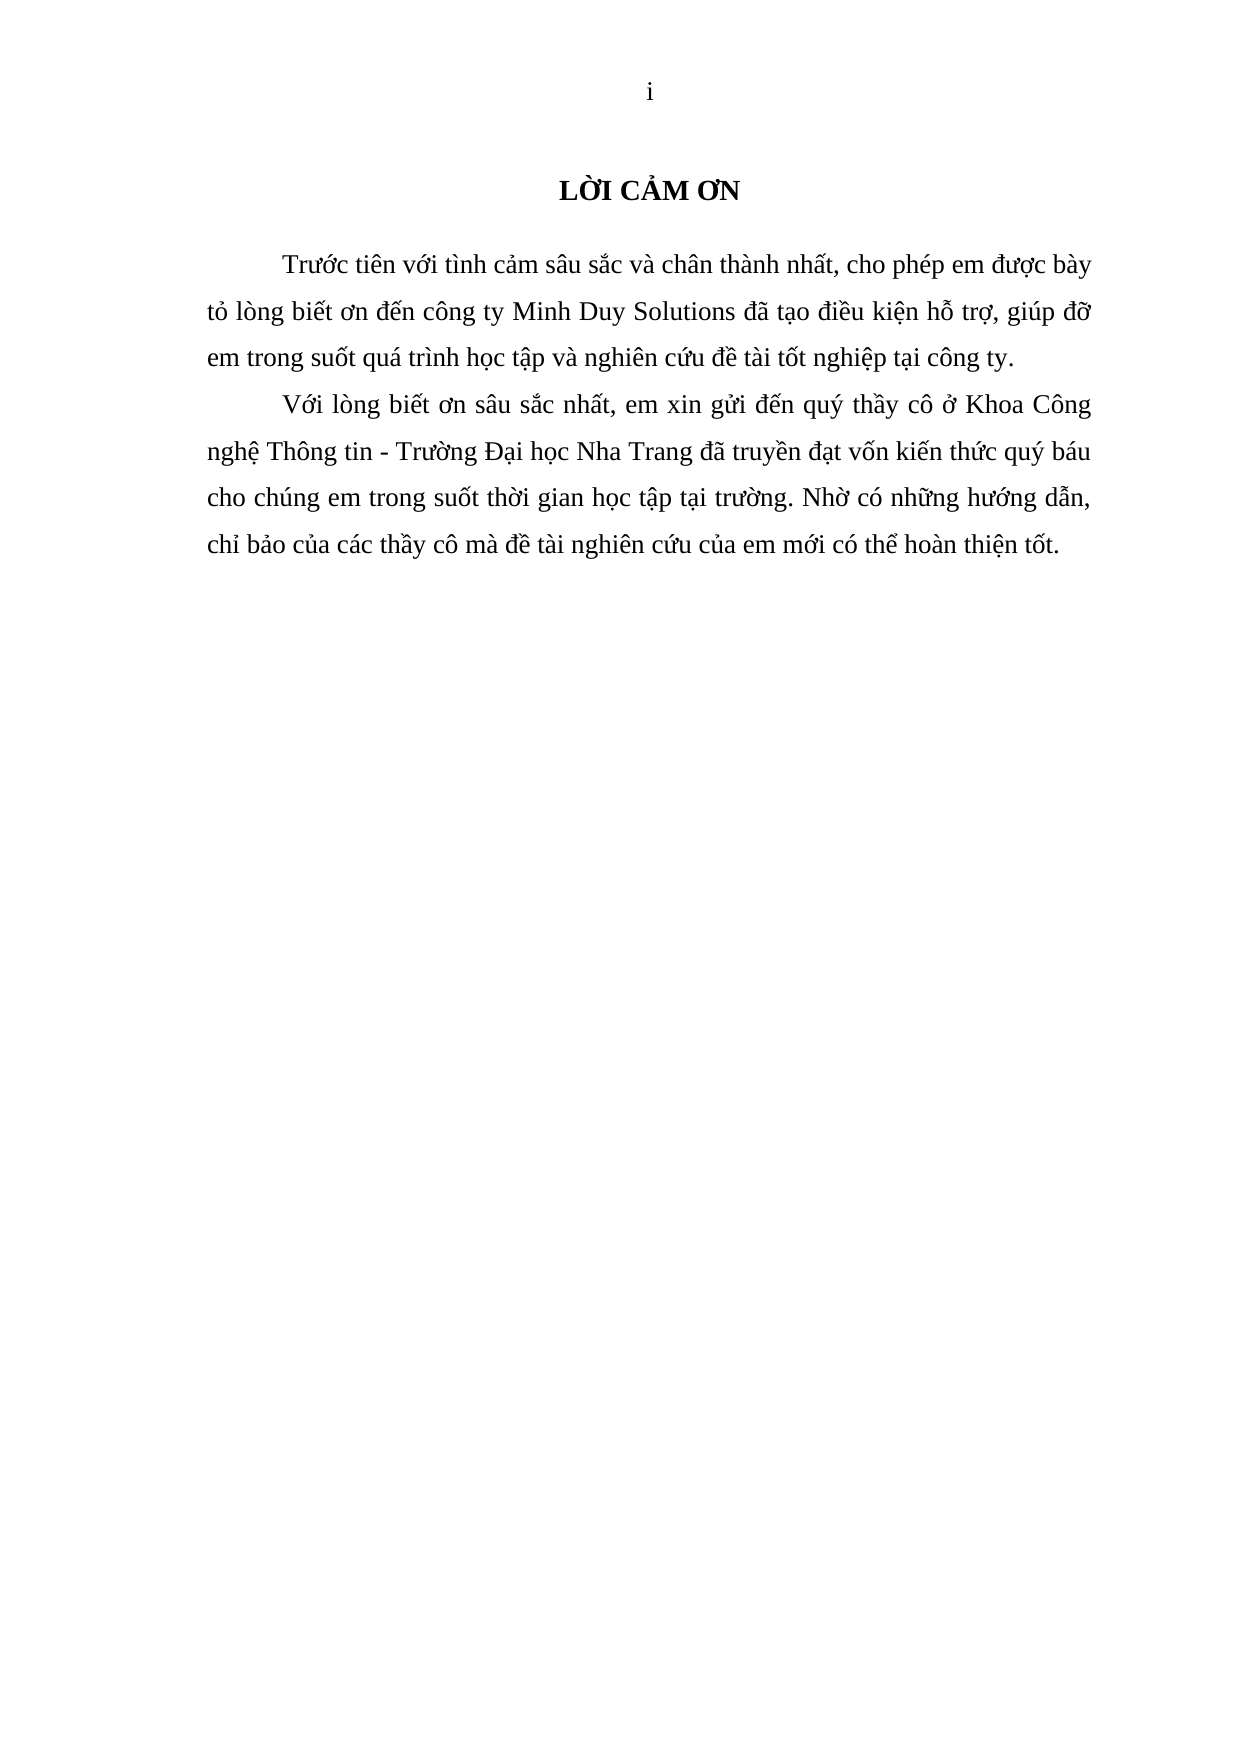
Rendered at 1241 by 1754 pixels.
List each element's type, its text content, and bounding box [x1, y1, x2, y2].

subtitle LỜI CẢM ƠN [207, 173, 1092, 206]
text Trước tiên với tình cảm sâu sắc và chân thành nhất, cho phép em được bày tỏ lòng biết ơn đến công ty Minh Duy Solutions đã tạo điều kiện hỗ trợ, giúp đỡ em trong suốt quá trình học tập và nghiên cứu đề tài tốt nghiệp tại công ty. [207, 248, 1092, 372]
text Với lòng biết ơn sâu sắc nhất, em xin gửi đến quý thầy cô ở Khoa Công nghệ Thông tin - Trường Đại học Nha Trang đã truyền đạt vốn kiến thức quý báu cho chúng em trong suốt thời gian học tập tại trường. Nhờ có những hướng dẫn, chỉ bảo của các thầy cô mà đề tài nghiên cứu của em mới có thể hoàn thiện tốt. [207, 388, 1092, 559]
